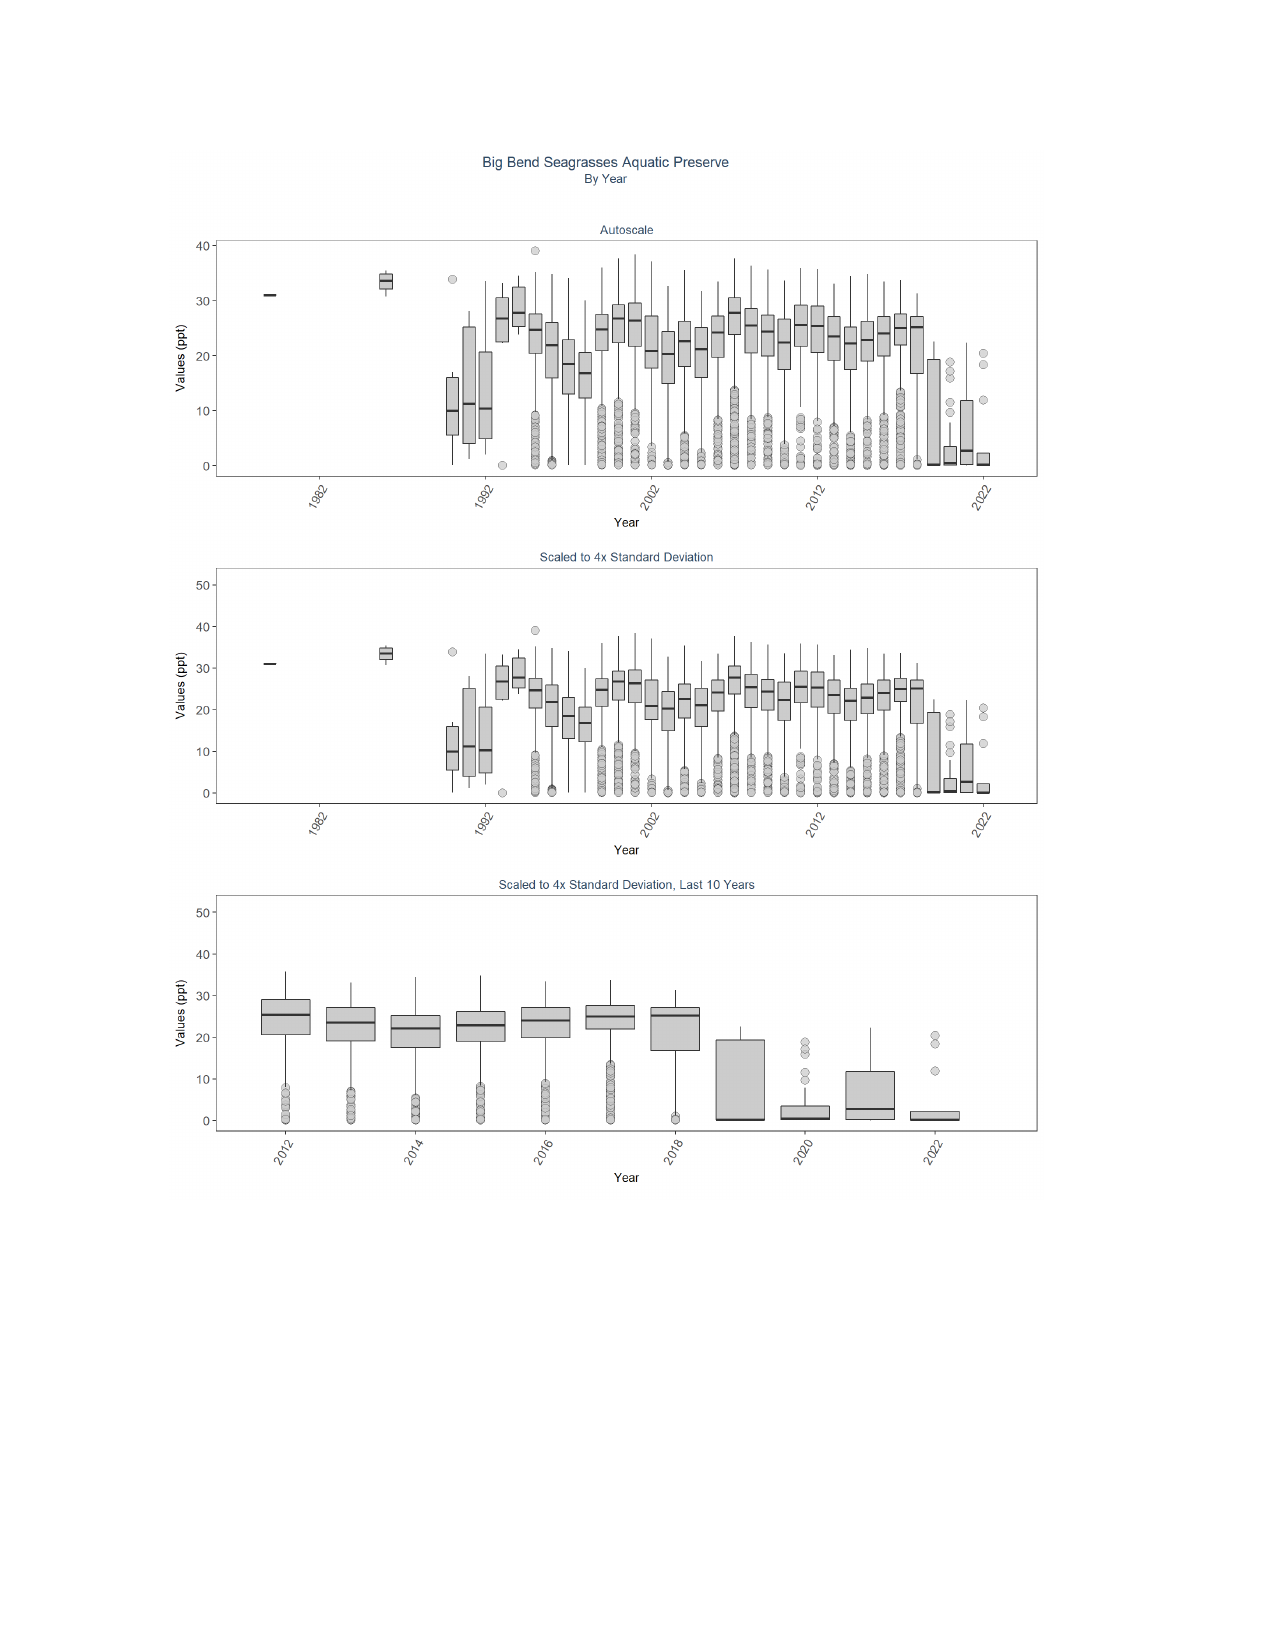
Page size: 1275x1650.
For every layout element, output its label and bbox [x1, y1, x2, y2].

picture [168, 150, 1044, 1200]
